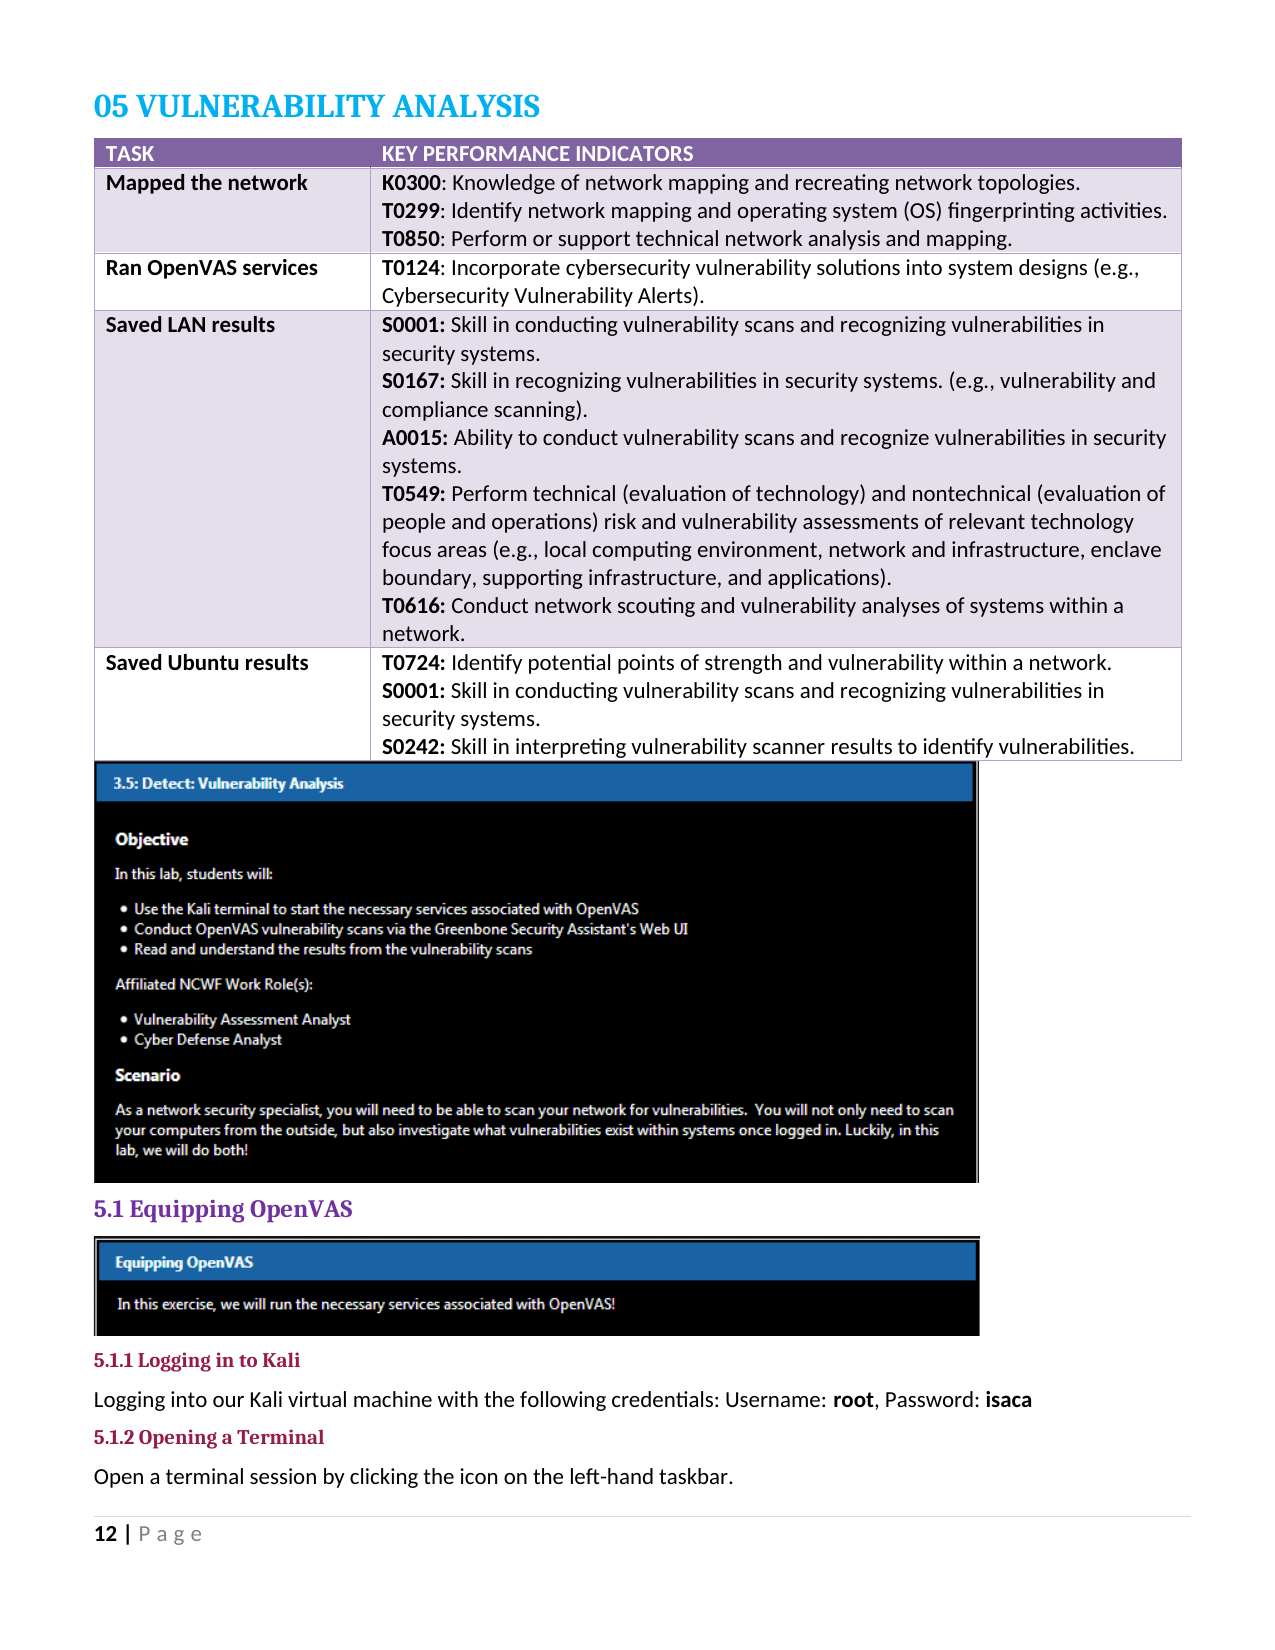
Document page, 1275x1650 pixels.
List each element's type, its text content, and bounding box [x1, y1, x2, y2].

table_cell K0300: Knowledge of network mapping and recreating network topologies. T0299: Identify network mapping and operating system (OS) fingerprinting activities. T0850: Perform or support technical network analysis and mapping. [371, 169, 1181, 252]
table_cell Saved LAN results [95, 311, 370, 647]
subtitle 5.1.1 Logging in to Kali [94, 1348, 1191, 1372]
table_header KEY PERFORMANCE INDICATORS [371, 139, 1181, 167]
subtitle 05 VULNERABILITY ANALYSIS [94, 87, 1191, 126]
text Open a terminal session by clicking the icon on the left-hand taskbar. [94, 1462, 1191, 1490]
table_cell S0001: Skill in conducting vulnerability scans and recognizing vulnerabilities in security systems. S0167: Skill in recognizing vulnerabilities in security systems. (e.g., vulnerability and compliance scanning). A0015: Ability to conduct vulnerability scans and recognize vulnerabilities in security systems. T0549: Perform technical (evaluation of technology) and nontechnical (evaluation of people and operations) risk and vulnerability assessments of relevant technology focus areas (e.g., local computing environment, network and infrastructure, enclave boundary, supporting infrastructure, and applications). T0616: Conduct network scouting and vulnerability analyses of systems within a network. [371, 311, 1181, 647]
table_cell Mapped the network [95, 169, 370, 252]
text Logging into our Kali virtual machine with the following credentials: Username: root, Password: isaca [94, 1385, 1191, 1413]
subtitle 5.1 Equipping OpenVAS [94, 1195, 1191, 1223]
table_header TASK [95, 139, 370, 167]
table_cell Saved Ubuntu results [95, 648, 370, 760]
subtitle 5.1.2 Opening a Terminal [94, 1426, 1191, 1449]
table_cell T0124: Incorporate cybersecurity vulnerability solutions into system designs (e.g., Cybersecurity Vulnerability Alerts). [371, 254, 1181, 309]
table_cell Ran OpenVAS services [95, 254, 370, 309]
table_cell T0724: Identify potential points of strength and vulnerability within a network. S0001: Skill in conducting vulnerability scans and recognizing vulnerabilities in security systems. S0242: Skill in interpreting vulnerability scanner results to identify vulnerabilities. [371, 648, 1181, 760]
